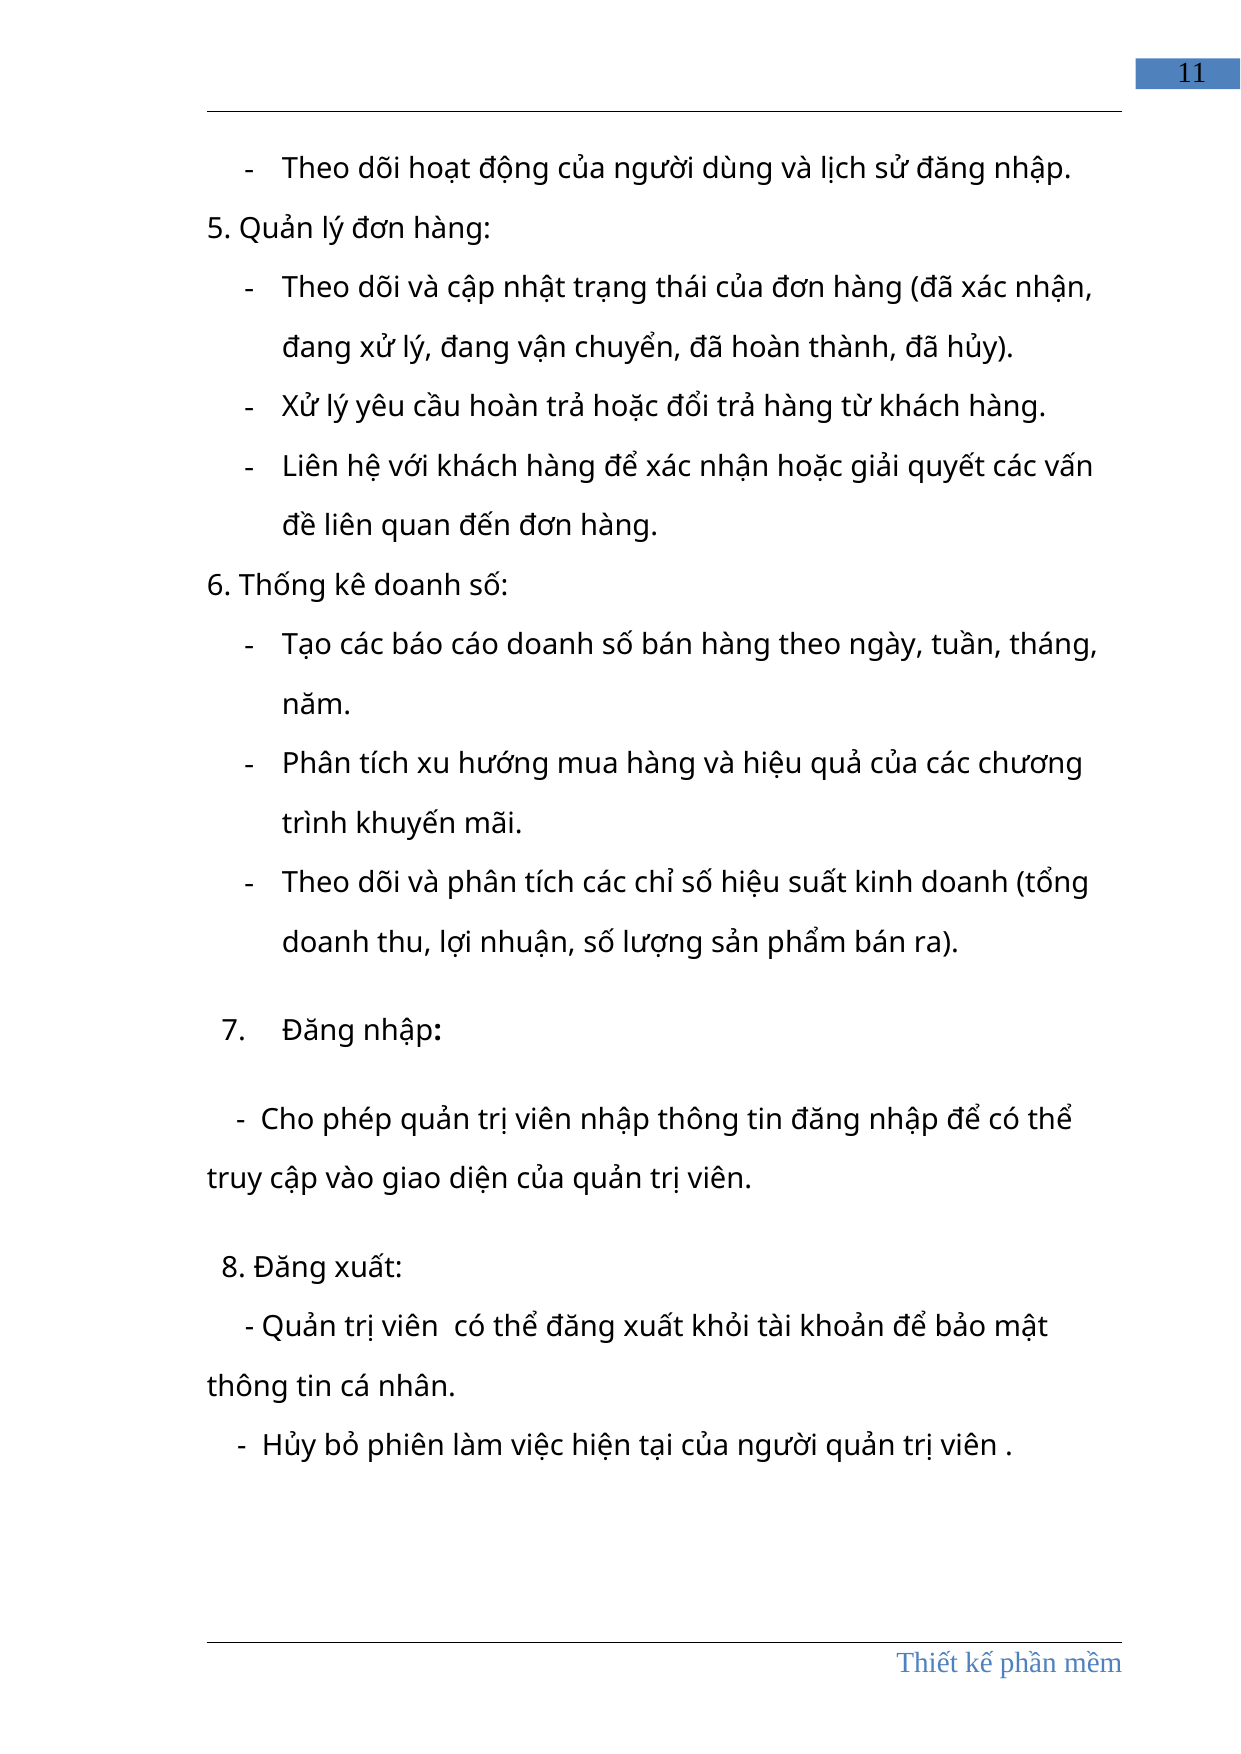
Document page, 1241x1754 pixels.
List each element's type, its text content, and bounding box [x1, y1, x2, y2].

list Theo dõi và phân tích các chỉ số hiệu suất kinh doanh (tổng doanh thu, lợi nhuận, số lượng sản phẩm bán ra). [244, 861, 1122, 961]
list Liên hệ với khách hàng để xác nhận hoặc giải quyết các vấn đề liên quan đến đơn hàng. [244, 445, 1122, 544]
text 5. Quản lý đơn hàng: [207, 207, 1122, 247]
list Phân tích xu hướng mua hàng và hiệu quả của các chương trình khuyến mãi. [244, 742, 1122, 842]
text 6. Thống kê doanh số: [207, 564, 1122, 604]
list Tạo các báo cáo doanh số bán hàng theo ngày, tuần, tháng, năm. [244, 623, 1122, 723]
list Đăng nhập: [207, 1009, 1122, 1049]
text 8. Đăng xuất: [207, 1246, 1122, 1286]
list Theo dõi hoạt động của người dùng và lịch sử đăng nhập. [244, 148, 1122, 187]
text - Quản trị viên có thể đăng xuất khỏi tài khoản để bảo mật thông tin cá nhân. [207, 1306, 1122, 1405]
text - Hủy bỏ phiên làm việc hiện tại của người quản trị viên . [207, 1425, 1122, 1464]
list Xử lý yêu cầu hoàn trả hoặc đổi trả hàng từ khách hàng. [244, 386, 1122, 425]
text - Cho phép quản trị viên nhập thông tin đăng nhập để có thể truy cập vào giao diện của quản trị viên. [207, 1098, 1122, 1197]
list Theo dõi và cập nhật trạng thái của đơn hàng (đã xác nhận, đang xử lý, đang vận chuyển, đã hoàn thành, đã hủy). [244, 267, 1122, 366]
